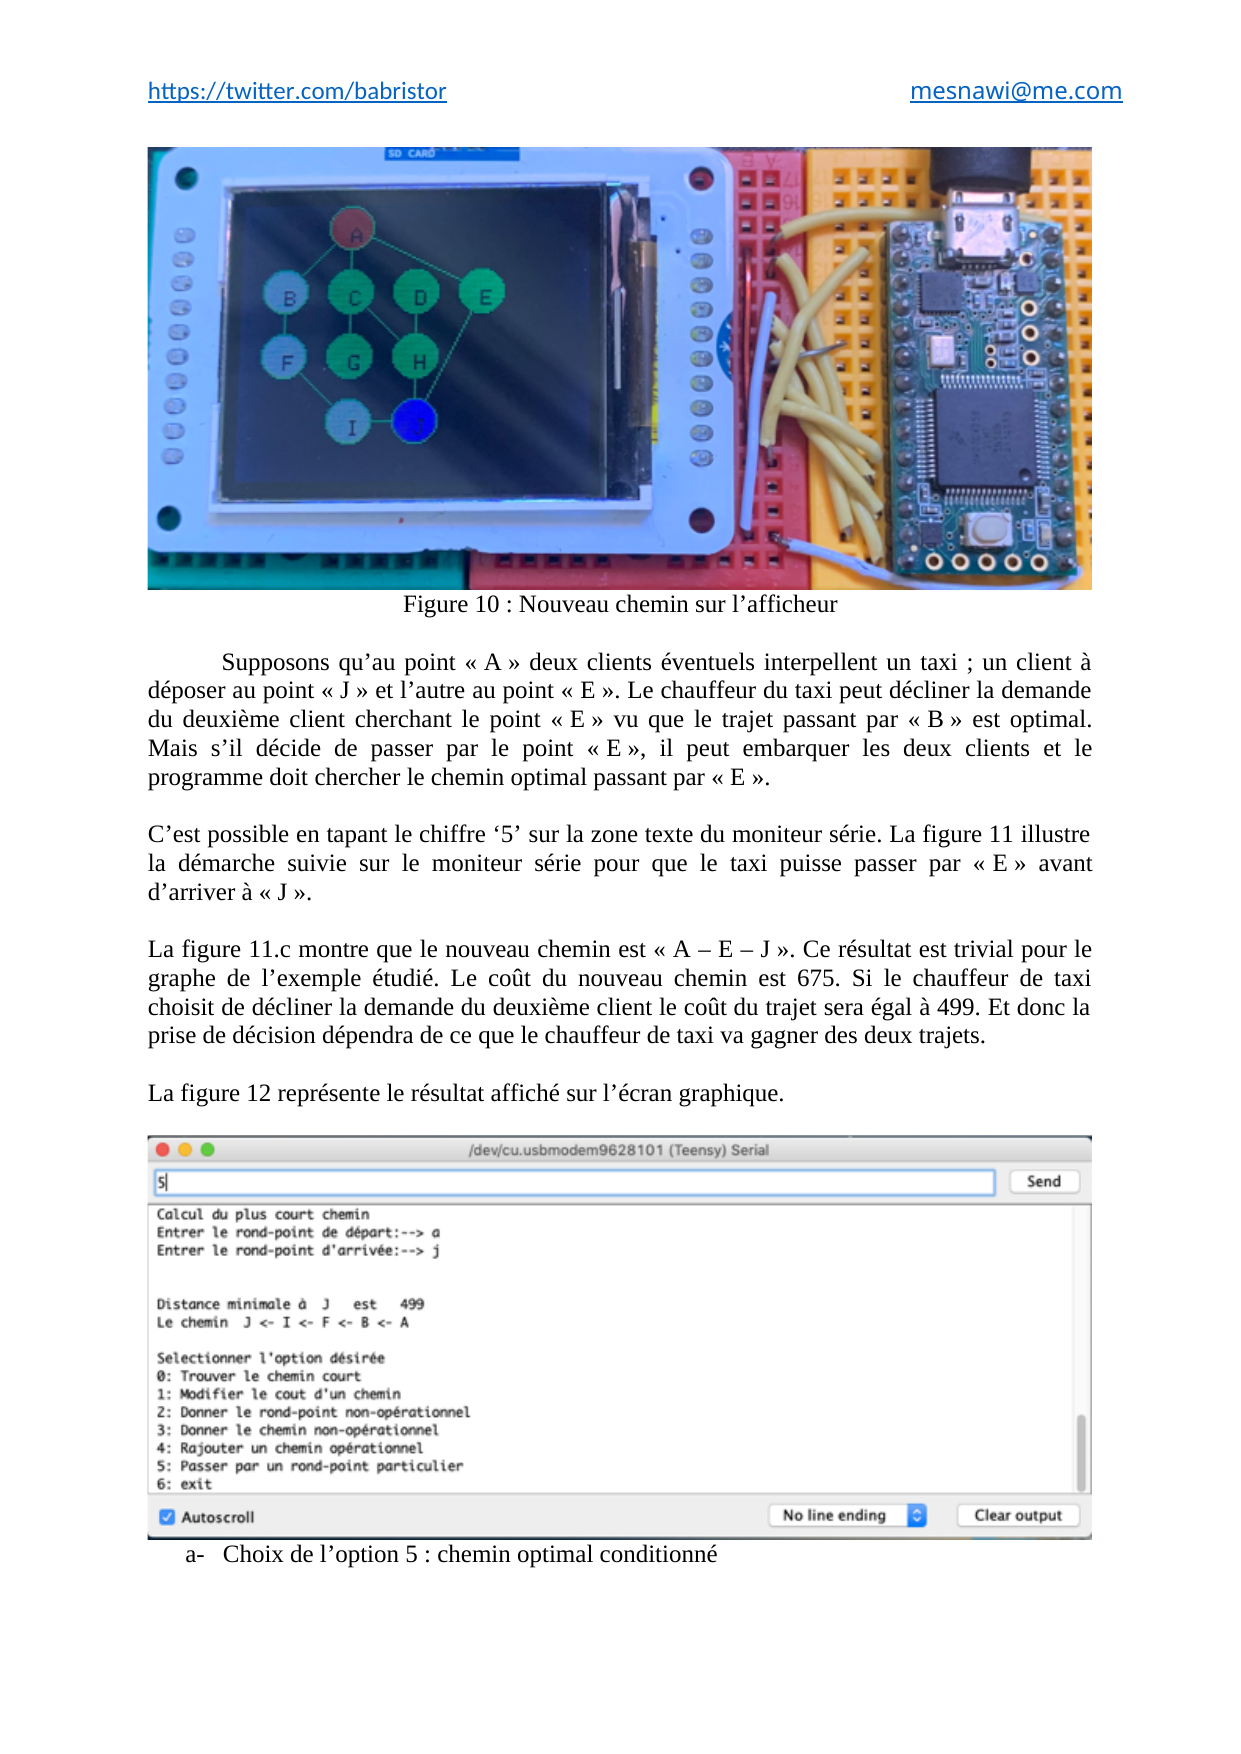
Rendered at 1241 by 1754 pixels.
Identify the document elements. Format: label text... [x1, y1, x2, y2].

text La figure 11.c montre que le nouveau chemin est « A – E – J ». Ce résultat est trivial pour le graphe de l’exemple étudié. Le coût du nouveau chemin est 675. Si le chauffeur de taxi choisit de décliner la demande du deuxième client le coût du trajet sera égal à 499. Et donc la prise de décision dépendra de ce que le chauffeur de taxi va gagner des deux trajets. [148, 934, 1093, 1049]
picture [327, 558, 337, 565]
list Choix de l’option 5 : chemin optimal conditionné [185, 1539, 1093, 1568]
picture [147, 551, 461, 590]
text Figure 10 : Nouveau chemin sur l’afficheur [148, 589, 1093, 618]
picture [147, 147, 1092, 590]
text Supposons qu’au point « A » deux clients éventuels interpellent un taxi ; un client à déposer au point « J » et l’autre au point « E ». Le chauffeur du taxi peut décliner la demande du deuxième client cherchant le point « E » vu que le trajet passant par « B » est optimal. Mais s’il décide de passer par le point « E », il peut embarquer les deux clients et le programme doit chercher le chemin optimal passant par « E ». [148, 647, 1093, 790]
text C’est possible en tapant le chiffre ‘5’ sur la zone texte du moniteur série. La figure 11 illustre la démarche suivie sur le moniteur série pour que le taxi puisse passer par « E » avant d’arriver à « J ». [148, 819, 1093, 905]
picture [147, 1135, 1092, 1540]
picture [153, 153, 161, 166]
text La figure 12 représente le résultat affiché sur l’écran graphique. [148, 1078, 1093, 1107]
